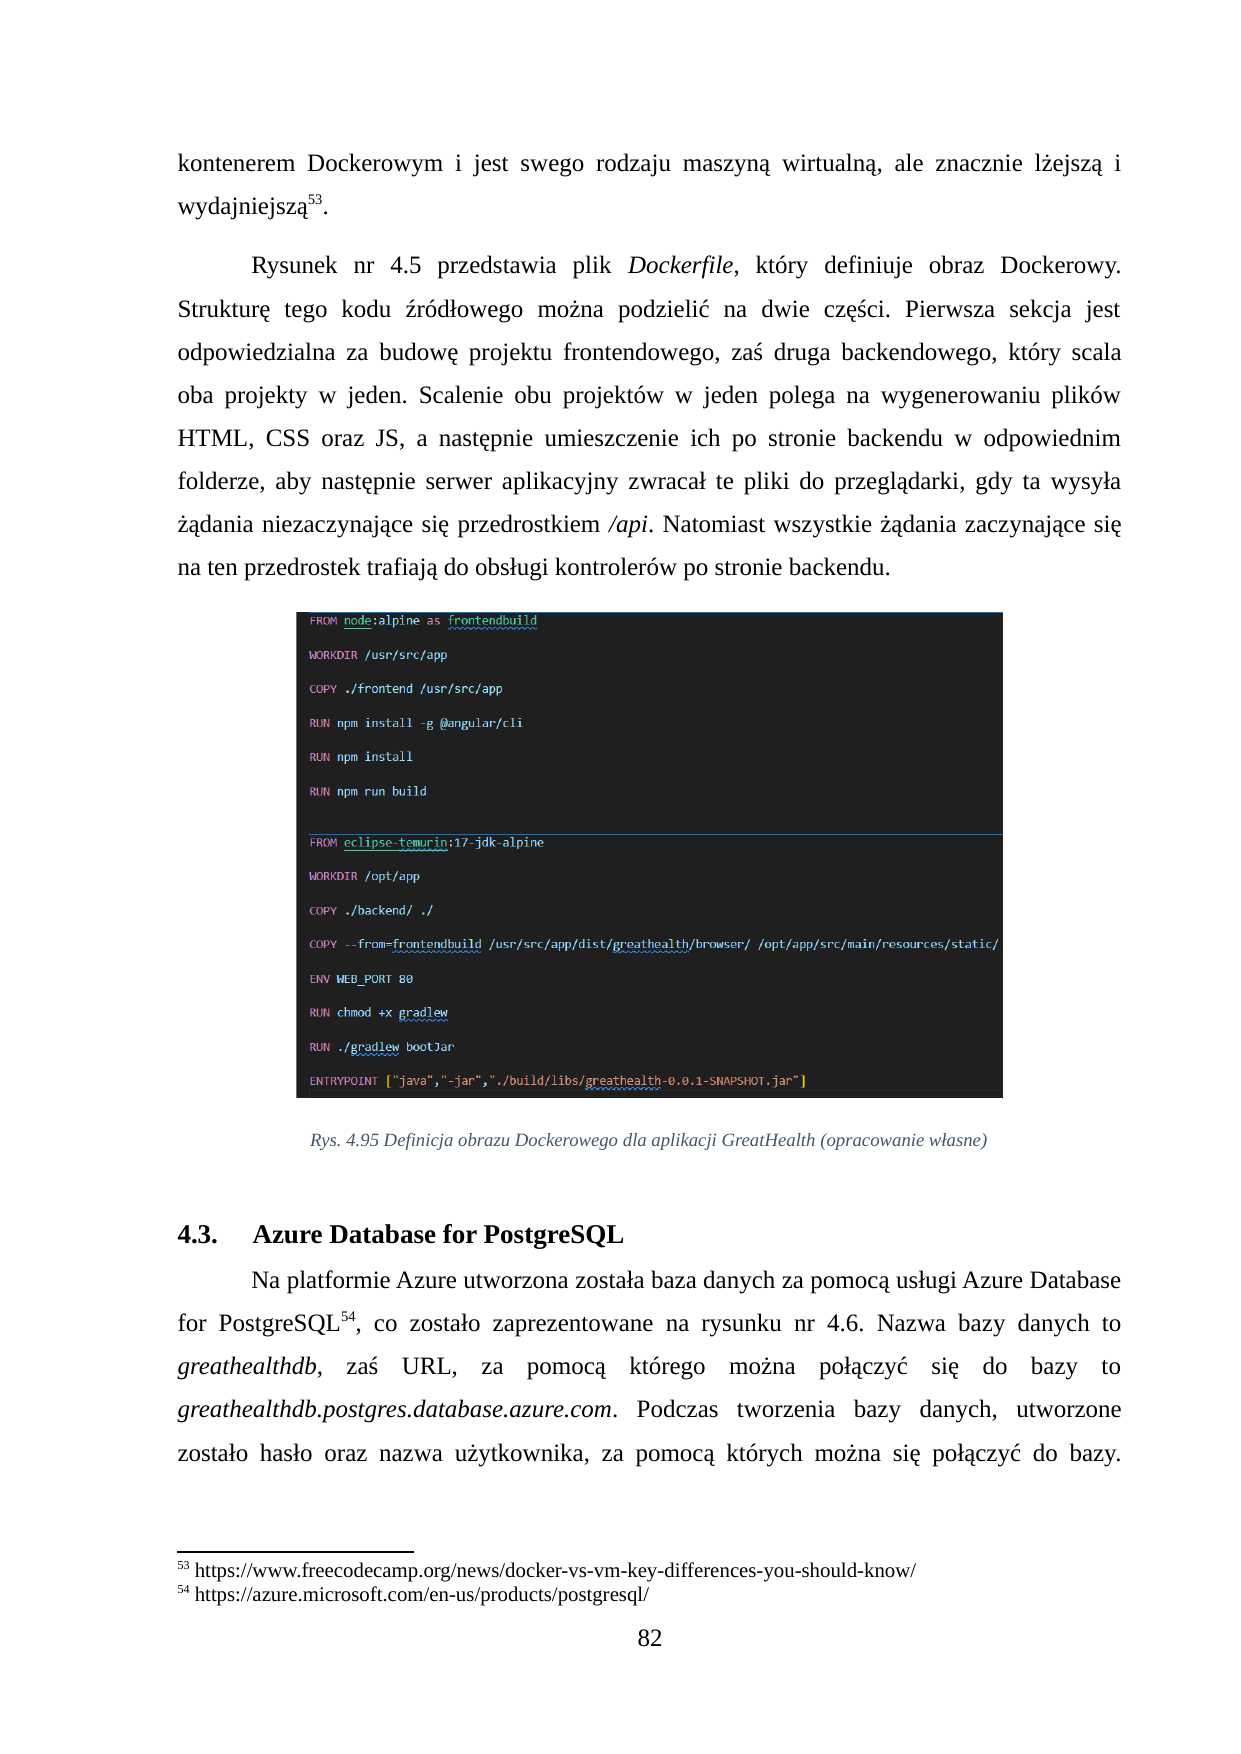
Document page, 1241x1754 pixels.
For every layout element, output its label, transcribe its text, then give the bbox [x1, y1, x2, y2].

subtitle Azure Database for PostgreSQL [177, 1218, 1122, 1250]
text Rysunek nr 4.5 przedstawia plik Dockerfile, który definiuje obraz Dockerowy. Strukturę tego kodu źródłowego można podzielić na dwie części. Pierwsza sekcja jest odpowiedzialna za budowę projektu frontendowego, zaś druga backendowego, który scala oba projekty w jeden. Scalenie obu projektów w jeden polega na wygenerowaniu plików HTML, CSS oraz JS, a następnie umieszczenie ich po stronie backendu w odpowiednim folderze, aby następnie serwer aplikacyjny zwracał te pliki do przeglądarki, gdy ta wysyła żądania niezaczynające się przedrostkiem /api. Natomiast wszystkie żądania zaczynające się na ten przedrostek trafiają do obsługi kontrolerów po stronie backendu. [177, 251, 1122, 581]
text Rys. 4.5 Definicja obrazu Dockerowego dla aplikacji GreatHealth (opracowanie własne) [177, 1128, 1122, 1150]
picture [296, 612, 1003, 1098]
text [177, 1265, 1122, 1466]
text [177, 148, 1122, 219]
